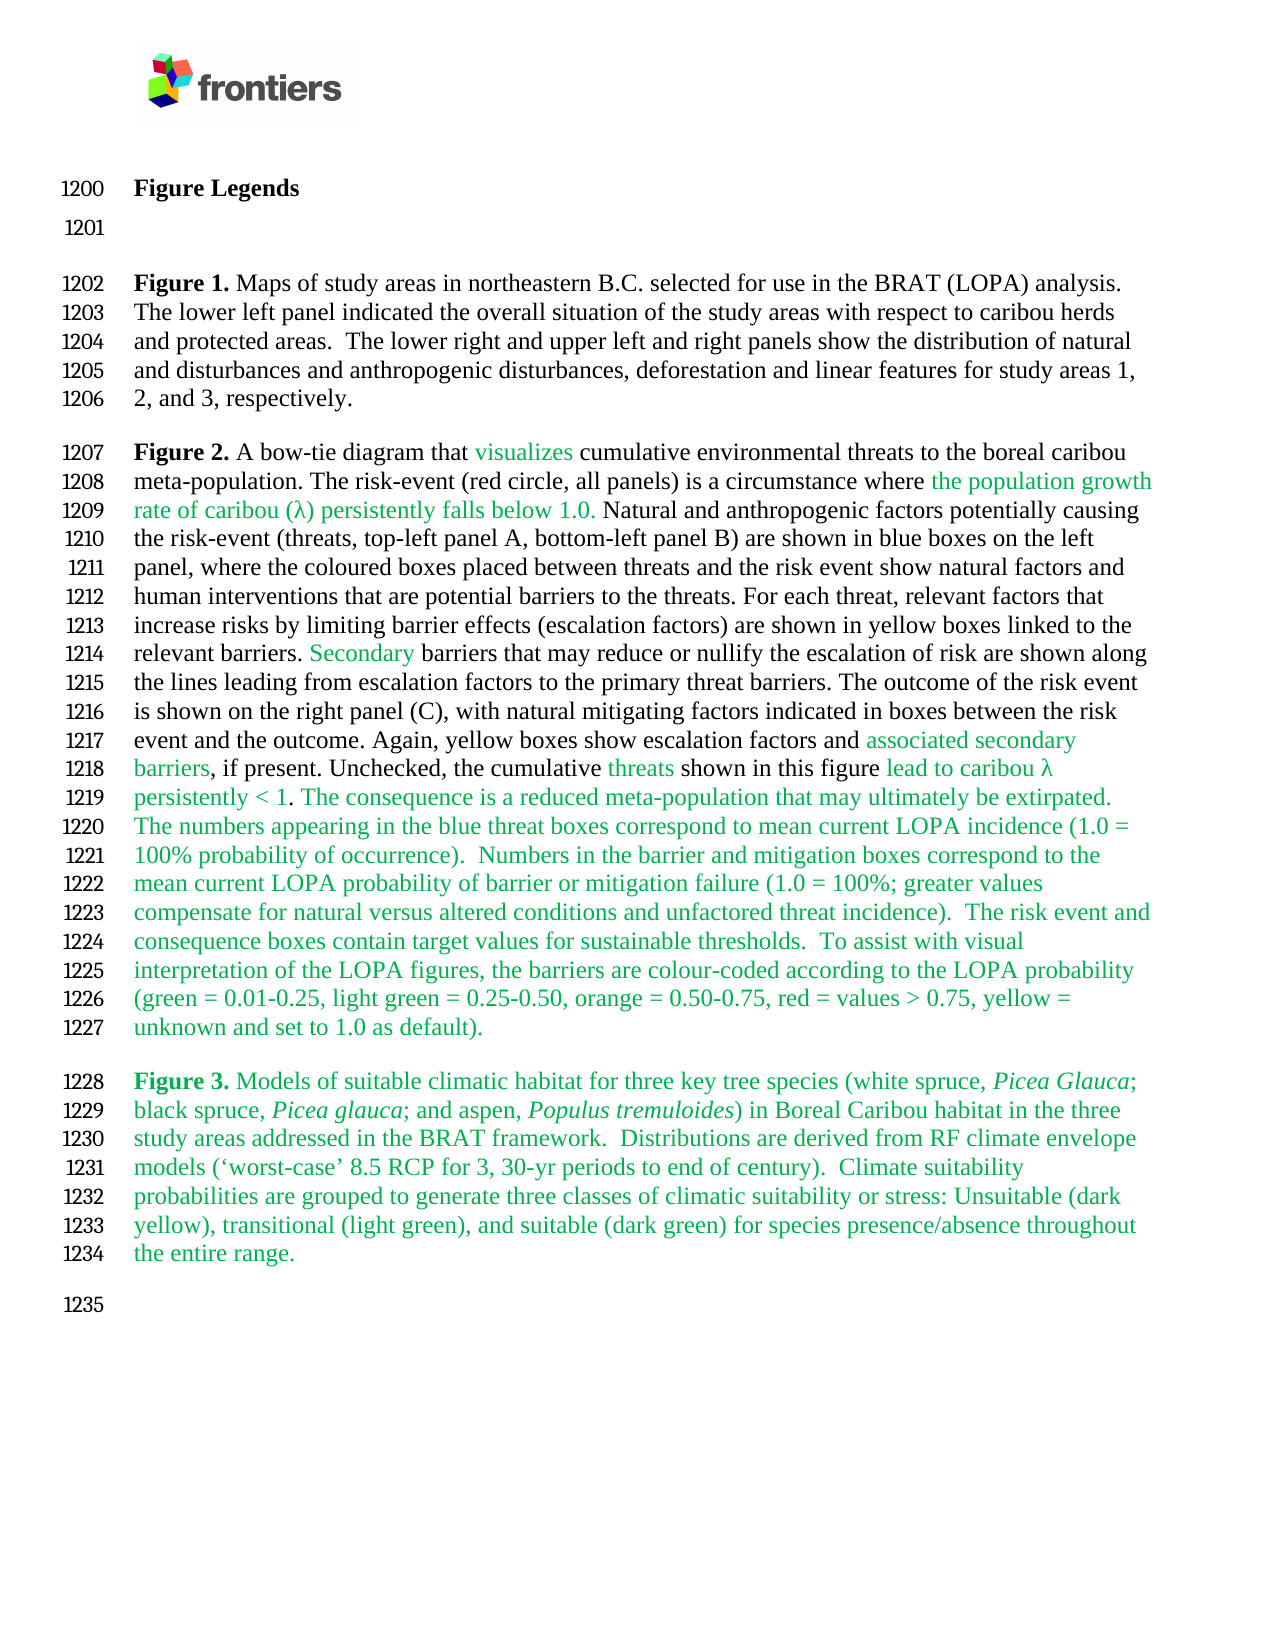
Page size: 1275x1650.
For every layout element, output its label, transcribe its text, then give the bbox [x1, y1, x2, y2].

subtitle Figure Legends [133, 173, 1152, 202]
text Figure 2. A bow-tie diagram that visualizes cumulative environmental threats to the boreal caribou meta-population. The risk-event (red circle, all panels) is a circumstance where the population growth rate of caribou (λ) persistently falls below 1.0. Natural and anthropogenic factors potentially causing the risk-event (threats, top-left panel A, bottom-left panel B) are shown in blue boxes on the left panel, where the coloured boxes placed between threats and the risk event show natural factors and human interventions that are potential barriers to the threats. For each threat, relevant factors that increase risks by limiting barrier effects (escalation factors) are shown in yellow boxes linked to the relevant barriers. Secondary barriers that may reduce or nullify the escalation of risk are shown along the lines leading from escalation factors to the primary threat barriers. The outcome of the risk event is shown on the right panel (C), with natural mitigating factors indicated in boxes between the risk event and the outcome. Again, yellow boxes show escalation factors and associated secondary barriers, if present. Unchecked, the cumulative threats shown in this figure lead to caribou λ persistently < 1. The consequence is a reduced meta-population that may ultimately be extirpated. The numbers appearing in the blue threat boxes correspond to mean current LOPA incidence (1.0 = 100% probability of occurrence). Numbers in the barrier and mitigation boxes correspond to the mean current LOPA probability of barrier or mitigation failure (1.0 = 100%; greater values compensate for natural versus altered conditions and unfactored threat incidence). The risk event and consequence boxes contain target values for sustainable thresholds. To assist with visual interpretation of the LOPA figures, the barriers are colour-coded according to the LOPA probability (green = 0.01-0.25, light green = 0.25-0.50, orange = 0.50-0.75, red = values > 0.75, yellow = unknown and set to 1.0 as default). [133, 437, 1152, 1041]
text Figure 3. Models of suitable climatic habitat for three key tree species (white spruce, Picea Glauca; black spruce, Picea glauca; and aspen, Populus tremuloides) in Boreal Caribou habitat in the three study areas addressed in the BRAT framework. Distributions are derived from RF climate envelope models (‘worst-case’ 8.5 RCP for 3, 30-yr periods to end of century). Climate suitability probabilities are grouped to generate three classes of climatic suitability or stress: Unsuitable (dark yellow), transitional (light green), and suitable (dark green) for species presence/absence throughout the entire range. [133, 1066, 1152, 1267]
picture [133, 42, 361, 124]
text Figure 1. Maps of study areas in northeastern B.C. selected for use in the BRAT (LOPA) analysis. The lower left panel indicated the overall situation of the study areas with respect to caribou herds and protected areas. The lower right and upper left and right panels show the distribution of natural and disturbances and anthropogenic disturbances, deforestation and linear features for study areas 1, 2, and 3, respectively. [133, 268, 1152, 412]
